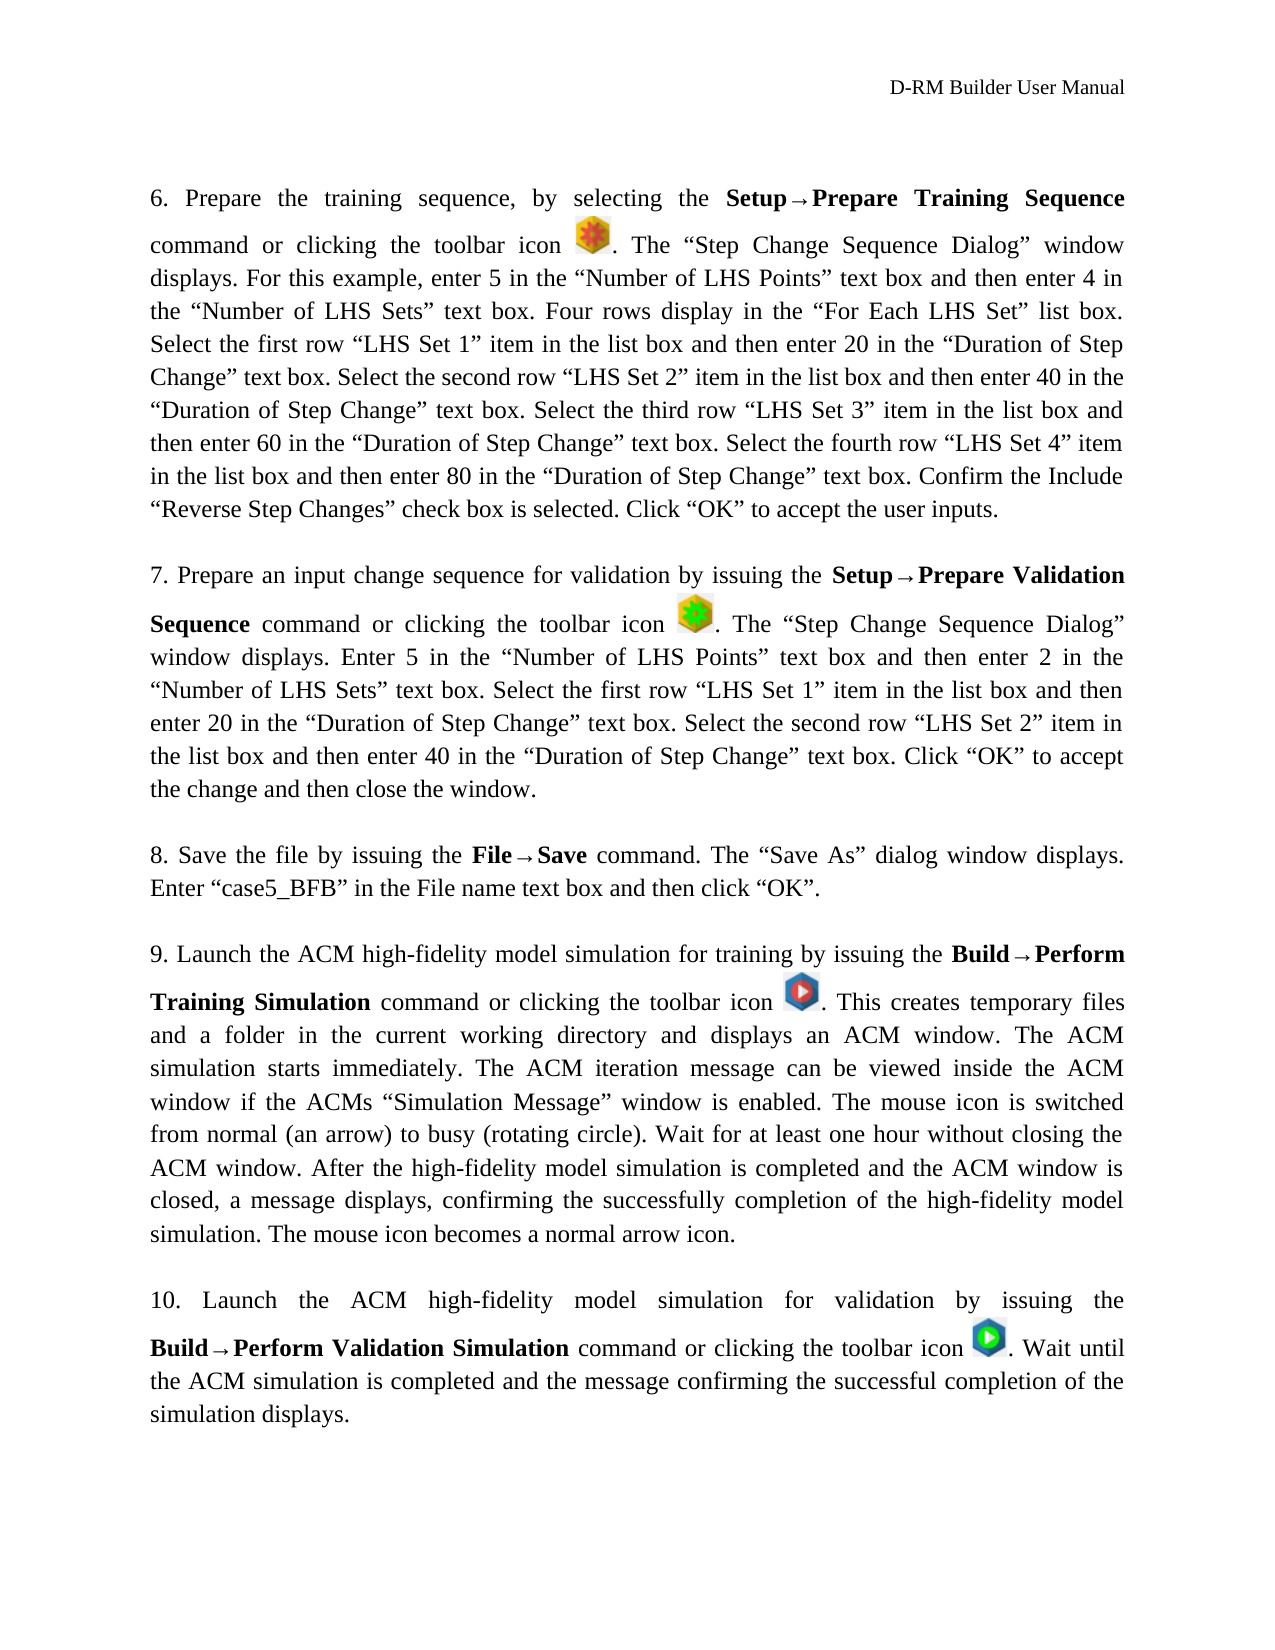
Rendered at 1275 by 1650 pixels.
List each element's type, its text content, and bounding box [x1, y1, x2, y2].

picture [575, 216, 612, 254]
text 9. Launch the ACM high-fidelity model simulation for training by issuing the Build→Perform Training Simulation command or clicking the toolbar icon . This creates temporary files and a folder in the current working directory and displays an ACM window. The ACM simulation starts immediately. The ACM iteration message can be viewed inside the ACM window if the ACMs “Simulation Message” window is enabled. The mouse icon is switched from normal (an arrow) to busy (rotating circle). Wait for at least one hour without closing the ACM window. After the high-fidelity model simulation is completed and the ACM window is closed, a message displays, confirming the successfully completion of the high-fidelity model simulation. The mouse icon becomes a normal arrow icon. [150, 939, 1125, 1247]
picture [972, 1317, 1008, 1357]
picture [676, 593, 715, 633]
text 6. Prepare the training sequence, by selecting the Setup→Prepare Training Sequence command or clicking the toolbar icon . The “Step Change Sequence Dialog” window displays. For this example, enter 5 in the “Number of LHS Points” text box and then enter 4 in the “Number of LHS Sets” text box. Four rows display in the “For Each LHS Set” list box. Select the first row “LHS Set 1” item in the list box and then enter 20 in the “Duration of Step Change” text box. Select the second row “LHS Set 2” item in the list box and then enter 40 in the “Duration of Step Change” text box. Select the third row “LHS Set 3” item in the list box and then enter 60 in the “Duration of Step Change” text box. Select the fourth row “LHS Set 4” item in the list box and then enter 80 in the “Duration of Step Change” text box. Confirm the Include “Reverse Step Changes” check box is selected. Click “OK” to accept the user inputs. [150, 183, 1125, 523]
text 7. Prepare an input change sequence for validation by issuing the Setup→Prepare Validation Sequence command or clicking the toolbar icon . The “Step Change Sequence Dialog” window displays. Enter 5 in the “Number of LHS Points” text box and then enter 2 in the “Number of LHS Sets” text box. Select the first row “LHS Set 1” item in the list box and then enter 20 in the “Duration of Step Change” text box. Select the second row “LHS Set 2” item in the list box and then enter 40 in the “Duration of Step Change” text box. Click “OK” to accept the change and then close the window. [150, 560, 1125, 803]
text 8. Save the file by issuing the File→Save command. The “Save As” dialog window displays. Enter “case5_BFB” in the File name text box and then click “OK”. [150, 840, 1125, 902]
text 10. Launch the ACM high-fidelity model simulation for validation by issuing the Build→Perform Validation Simulation command or clicking the toolbar icon . Wait until the ACM simulation is completed and the message confirming the successful completion of the simulation displays. [150, 1285, 1125, 1428]
picture [783, 972, 821, 1011]
